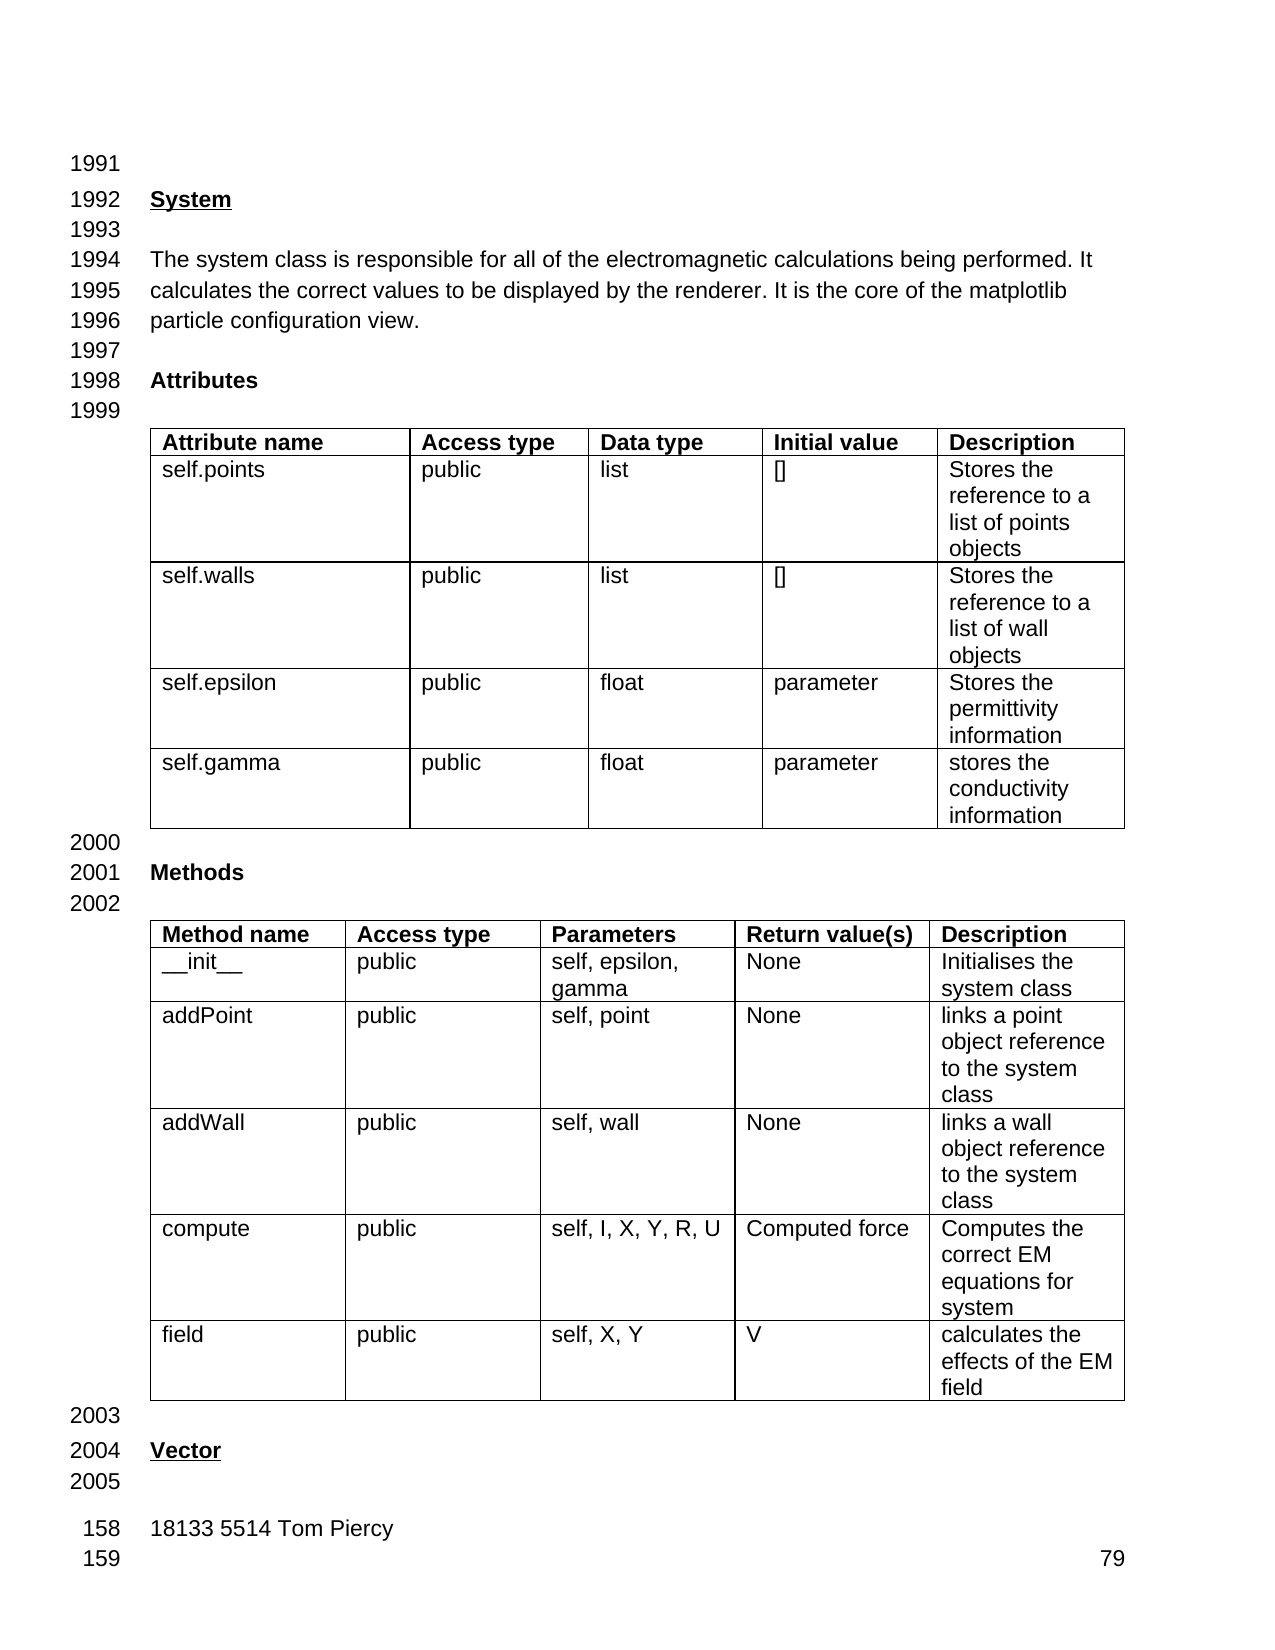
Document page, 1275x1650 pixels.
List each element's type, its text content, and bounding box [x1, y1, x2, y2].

table_cell list [589, 563, 762, 668]
table_header Method name [151, 921, 345, 947]
table_cell parameter [763, 749, 937, 828]
table_cell self.points [151, 456, 409, 561]
text The system class is responsible for all of the electromagnetic calculations being performed. It calculates the correct values to be displayed by the renderer. It is the core of the matplotlib particle configuration view. [150, 246, 1125, 333]
table_cell float [589, 669, 762, 748]
table_cell self.epsilon [151, 669, 409, 748]
table_cell [] [763, 456, 937, 561]
table_cell list [589, 456, 762, 561]
table_header Initial value [763, 429, 937, 455]
table_cell public [346, 1321, 540, 1400]
table_cell public [346, 1109, 540, 1214]
table_cell public [411, 563, 588, 668]
table_header Parameters [541, 921, 734, 947]
table_cell self, point [541, 1002, 734, 1107]
table_cell Computed force [736, 1215, 929, 1320]
table_cell public [346, 948, 540, 1001]
table_cell __init__ [151, 948, 345, 1001]
table_cell stores the conductivity information [938, 749, 1124, 828]
table_cell public [346, 1215, 540, 1320]
table_cell float [589, 749, 762, 828]
table_cell V [736, 1321, 929, 1400]
table_cell links a point object reference to the system class [930, 1002, 1124, 1107]
table_cell links a wall object reference to the system class [930, 1109, 1124, 1214]
table_cell addWall [151, 1109, 345, 1214]
table_cell compute [151, 1215, 345, 1320]
table_header Attribute name [151, 429, 409, 455]
table_cell [] [763, 563, 937, 668]
text Vector [150, 1437, 1125, 1464]
table_header Access type [346, 921, 540, 947]
table_cell addPoint [151, 1002, 345, 1107]
table_cell field [151, 1321, 345, 1400]
table_cell public [411, 669, 588, 748]
table_cell self.walls [151, 563, 409, 668]
table_cell public [411, 749, 588, 828]
table_header Return value(s) [736, 921, 929, 947]
table_cell calculates the effects of the EM field [930, 1321, 1124, 1400]
table_cell public [411, 456, 588, 561]
table_cell Initialises the system class [930, 948, 1124, 1001]
table_cell public [346, 1002, 540, 1107]
table_header Description [930, 921, 1124, 947]
table_cell self, epsilon, gamma [541, 948, 734, 1001]
table_header Data type [589, 429, 762, 455]
text Attributes [150, 367, 1125, 393]
table_header Description [938, 429, 1124, 455]
table_cell None [736, 1109, 929, 1214]
table_cell Stores the reference to a list of points objects [938, 456, 1124, 561]
table_cell None [736, 1002, 929, 1107]
table_cell self, X, Y [541, 1321, 734, 1400]
table_cell parameter [763, 669, 937, 748]
text Methods [150, 859, 1125, 886]
table_cell Stores the reference to a list of wall objects [938, 563, 1124, 668]
table_cell Computes the correct EM equations for system [930, 1215, 1124, 1320]
text System [150, 186, 1125, 212]
table_cell Stores the permittivity information [938, 669, 1124, 748]
table_cell self, I, X, Y, R, U [541, 1215, 734, 1320]
table_header Access type [411, 429, 588, 455]
table_cell self, wall [541, 1109, 734, 1214]
table_cell None [736, 948, 929, 1001]
table_cell self.gamma [151, 749, 409, 828]
